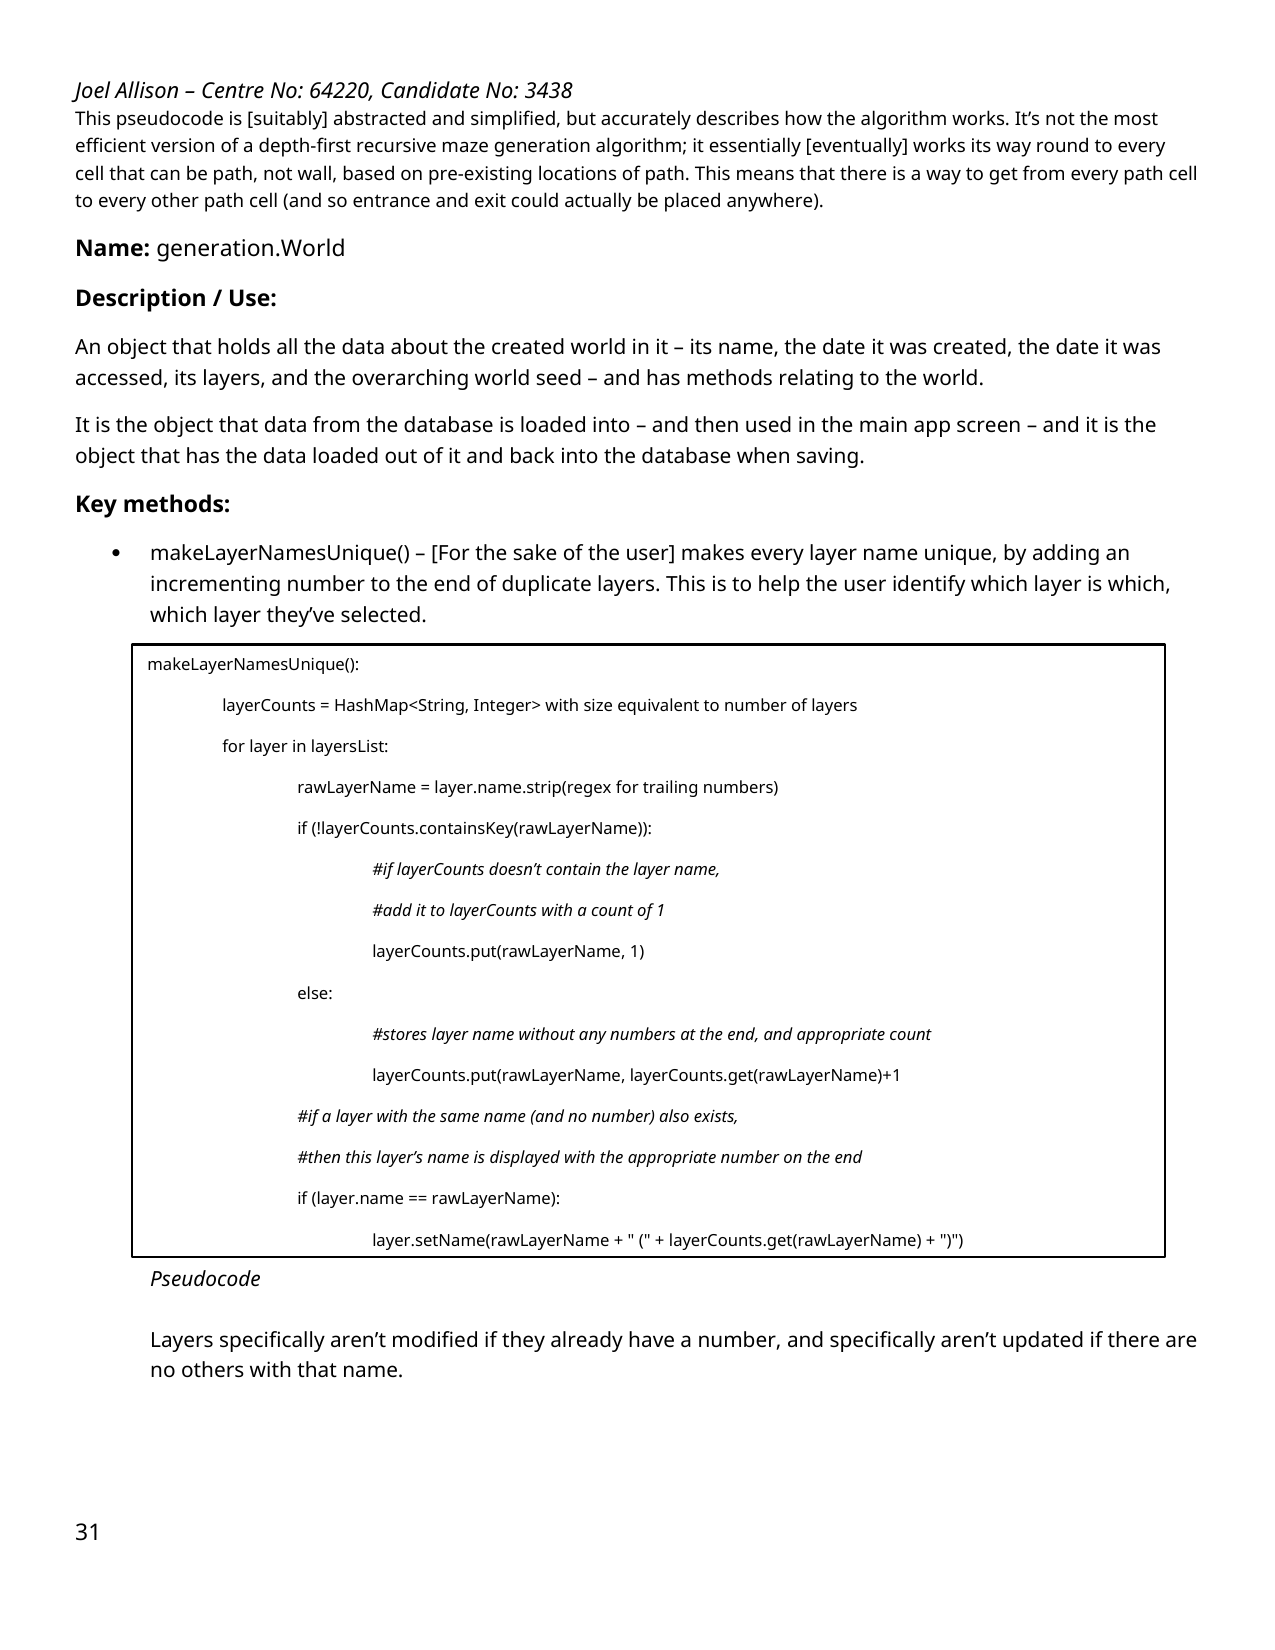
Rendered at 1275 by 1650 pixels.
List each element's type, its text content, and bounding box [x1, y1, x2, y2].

text This pseudocode is [suitably] abstracted and simplified, but accurately describes how the algorithm works. It’s not the most efficient version of a depth-first recursive maze generation algorithm; it essentially [eventually] works its way round to every cell that can be path, not wall, based on pre-existing locations of path. This means that there is a way to get from every path cell to every other path cell (and so entrance and exit could actually be placed anywhere). [75, 105, 1200, 213]
text An object that holds all the data about the created world in it – its name, the date it was created, the date it was accessed, its layers, and the overarching world seed – and has methods relating to the world. [75, 332, 1200, 391]
text Key methods: [75, 488, 1200, 519]
list Layers specifically aren’t modified if they already have a number, and specifically aren’t updated if there are no others with that name. [150, 1325, 1200, 1384]
text Name: generation.World [75, 231, 1200, 263]
text It is the object that data from the database is loaded into – and then used in the main app screen – and it is the object that has the data loaded out of it and back into the database when saving. [75, 410, 1200, 469]
list Pseudocode [150, 630, 1200, 1292]
list makeLayerNamesUnique() – [For the sake of the user] makes every layer name unique, by adding an incrementing number to the end of duplicate layers. This is to help the user identify which layer is which, which layer they’ve selected. [112, 538, 1200, 628]
text Description / Use: [75, 282, 1200, 313]
